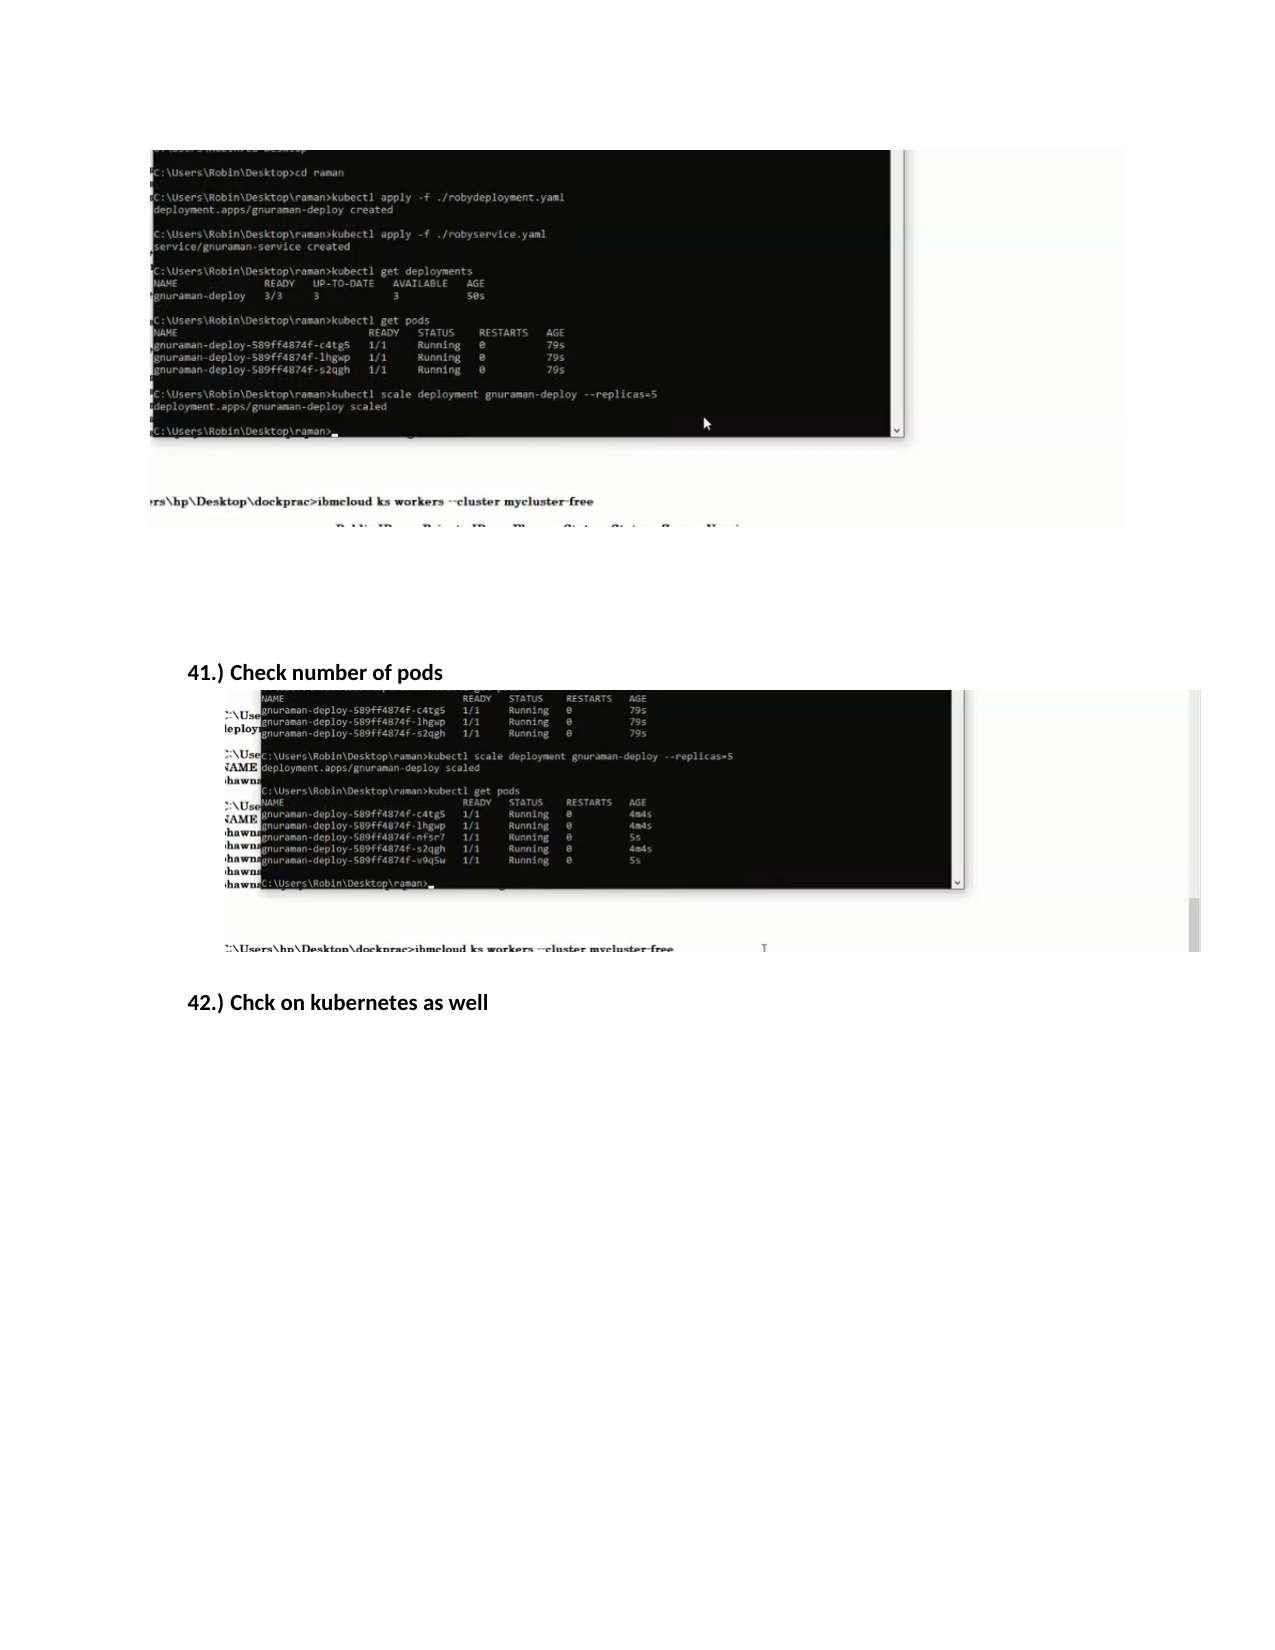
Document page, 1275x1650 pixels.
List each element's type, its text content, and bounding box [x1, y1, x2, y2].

list Chck on kubernetes as well [187, 988, 1125, 1016]
picture [150, 150, 1125, 527]
list Check number of pods [187, 658, 1125, 686]
picture [225, 690, 1200, 952]
